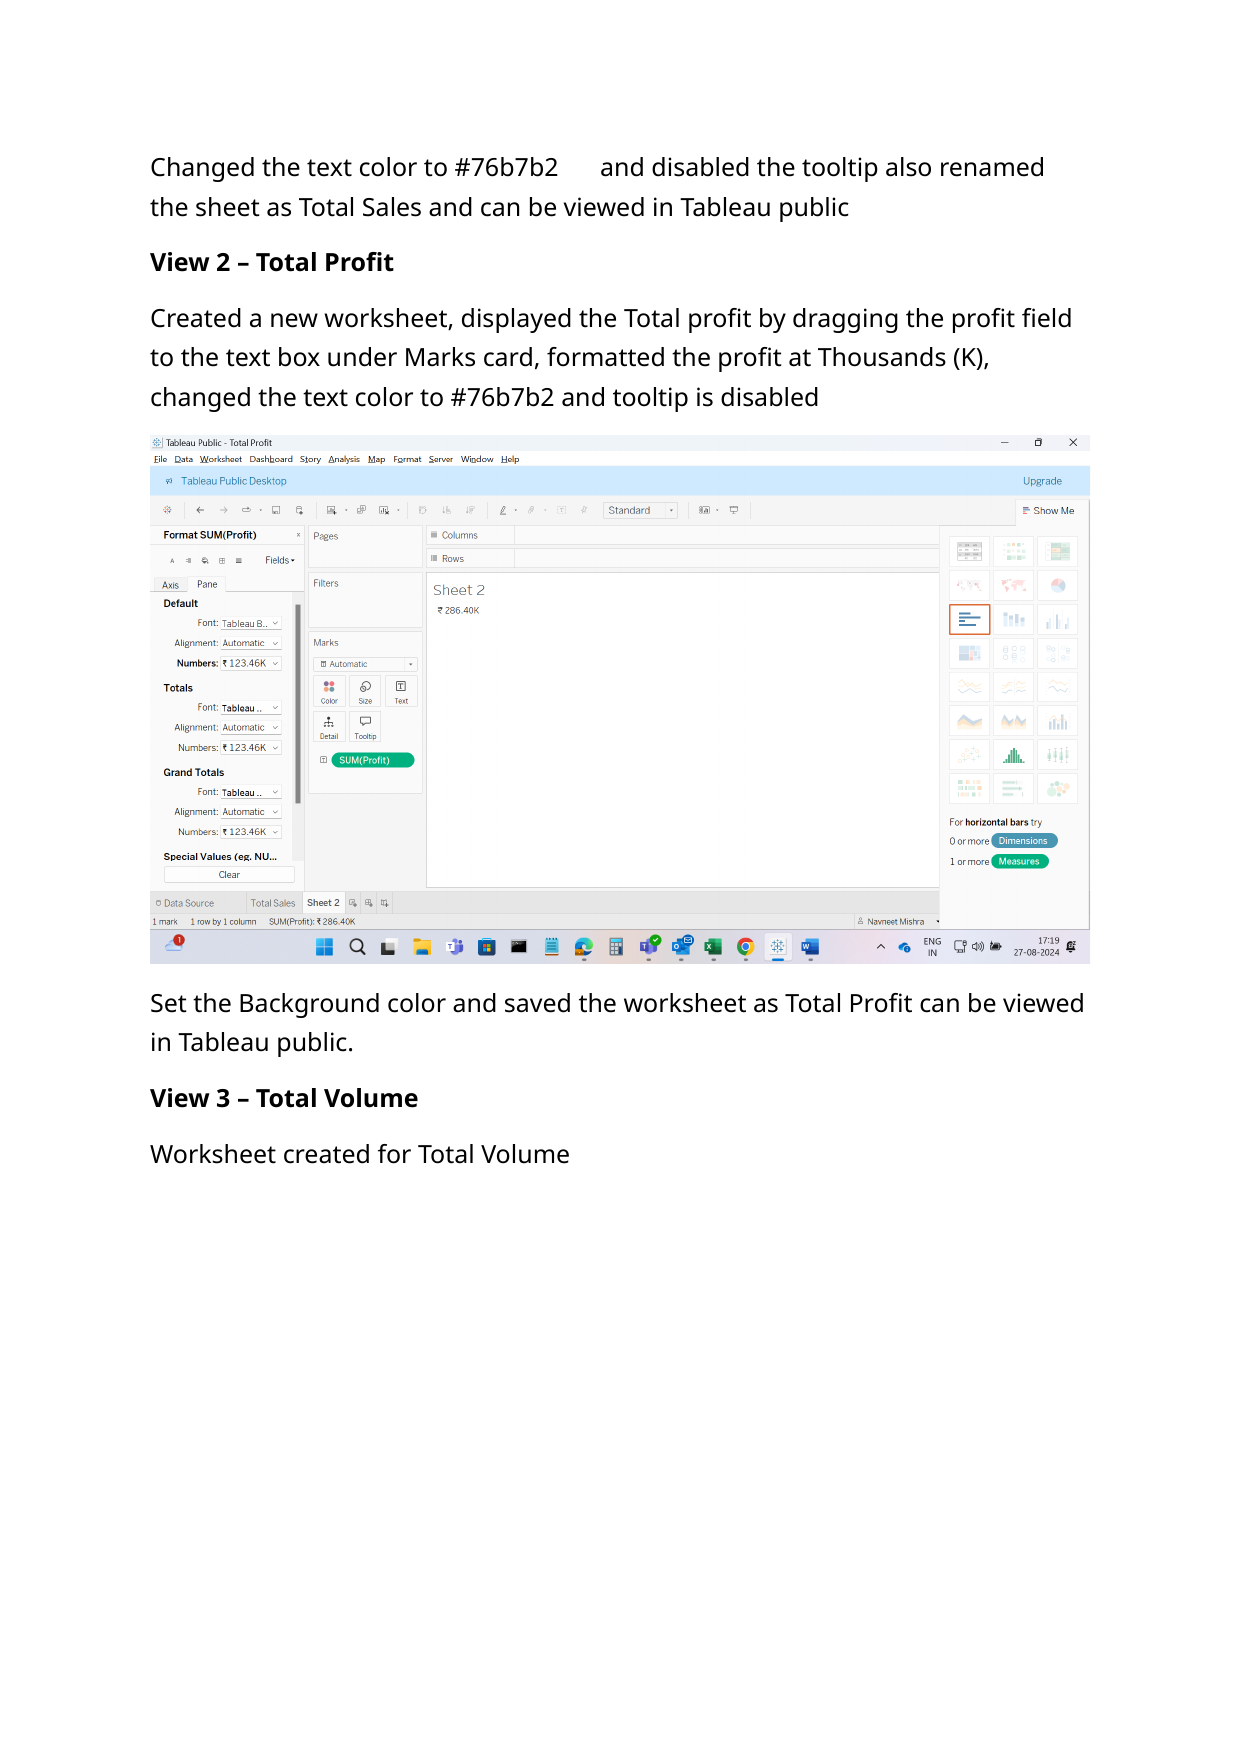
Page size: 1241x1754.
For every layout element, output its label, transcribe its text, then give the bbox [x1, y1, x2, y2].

text Set the Background color and saved the worksheet as Total Profit can be viewed in Tableau public. [150, 986, 1090, 1059]
text Worksheet created for Total Volume [150, 1136, 1090, 1171]
text View 2 – Total Profit [150, 245, 1090, 279]
picture [150, 435, 1091, 964]
text Changed the text color to #76b7b2 and disabled the tooltip also renamed the sheet as Total Sales and can be viewed in Tableau public [150, 150, 1090, 223]
text Created a new worksheet, displayed the Total profit by dragging the profit field to the text box under Marks card, formatted the profit at Thousands (K), changed the text color to #76b7b2 and tooltip is disabled [150, 301, 1090, 413]
text View 3 – Total Volume [150, 1081, 1090, 1115]
